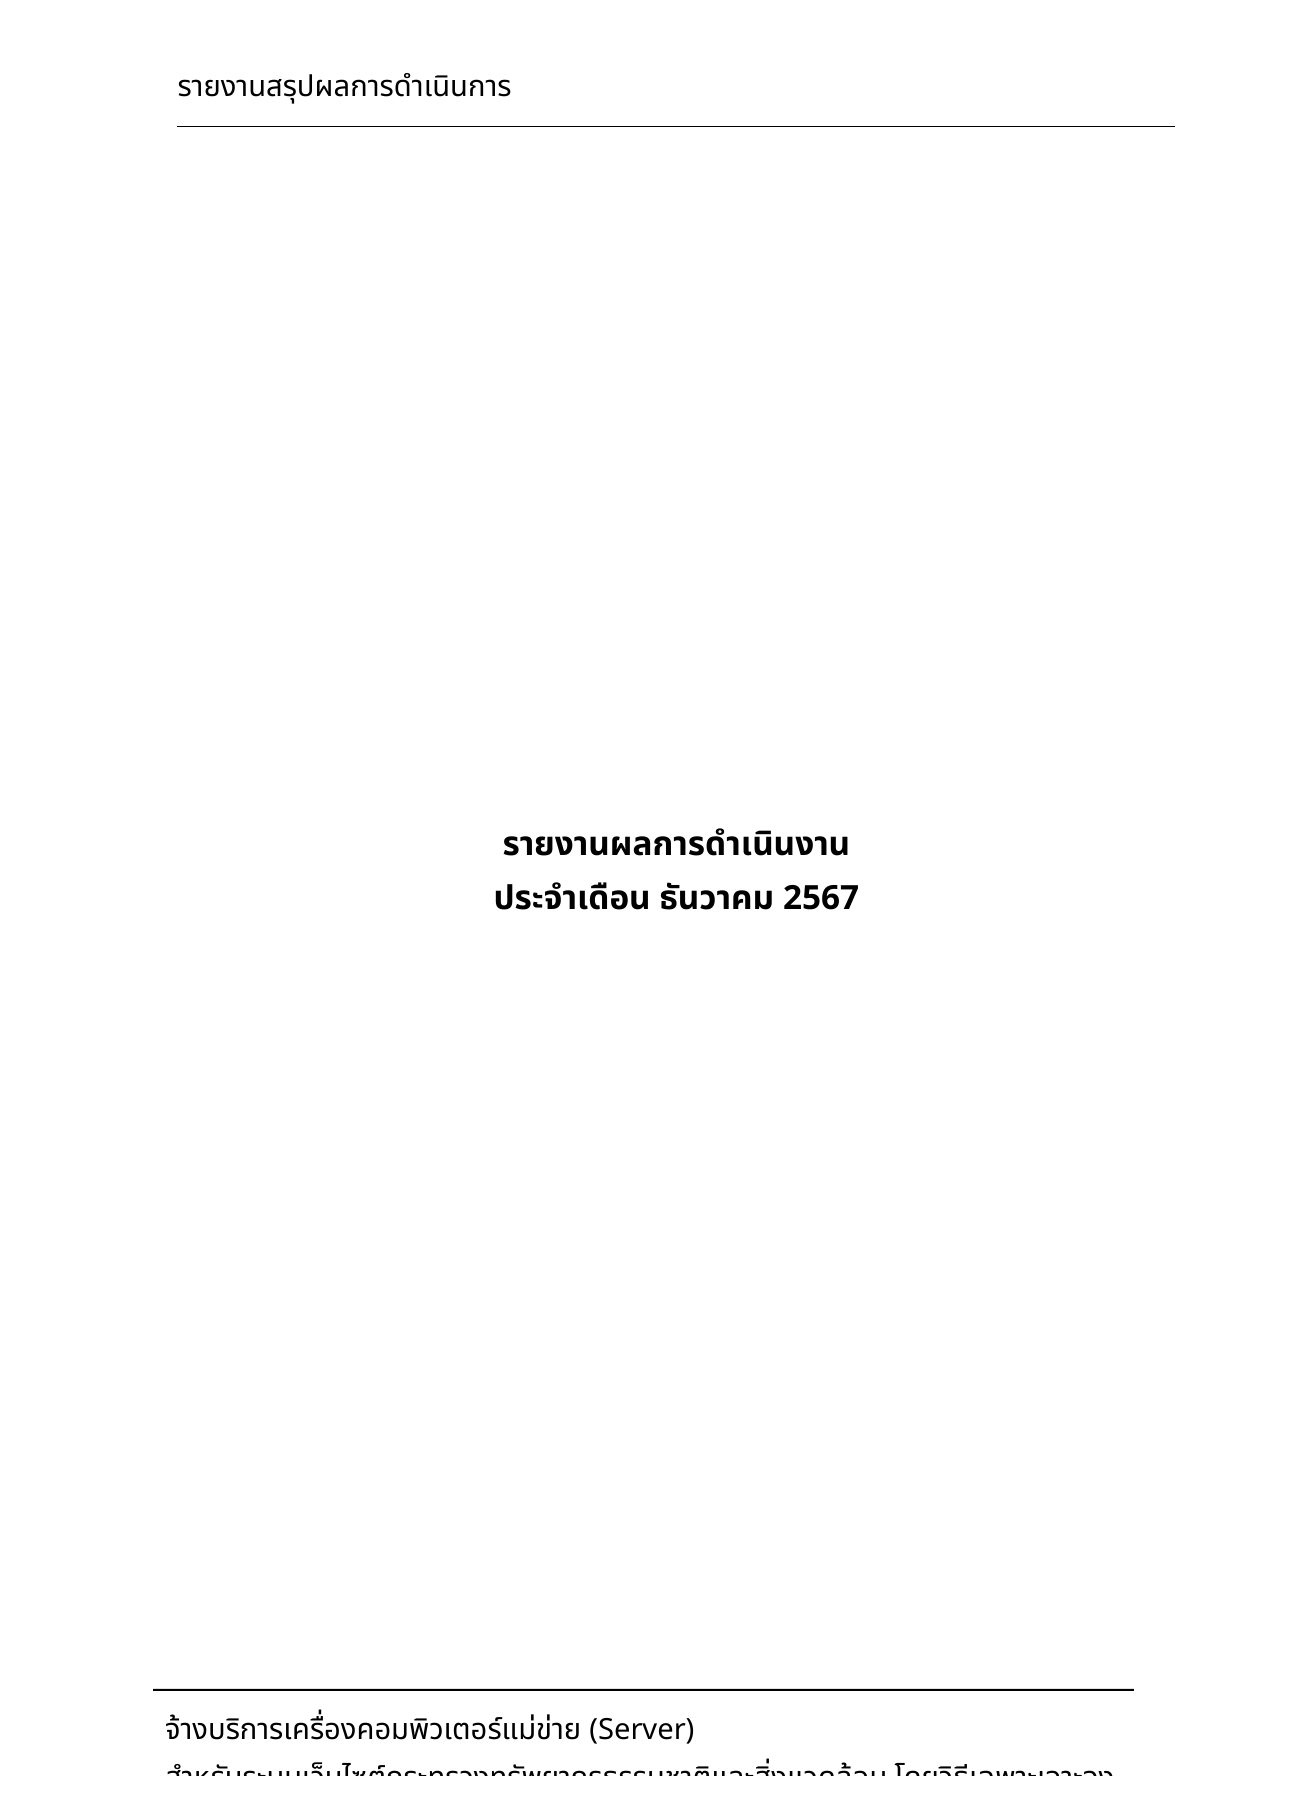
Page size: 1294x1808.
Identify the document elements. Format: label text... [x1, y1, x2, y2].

text ประจำเดือน ธันวาคม 2567 [177, 874, 1175, 924]
text รายงานผลการดำเนินงาน [177, 819, 1175, 870]
